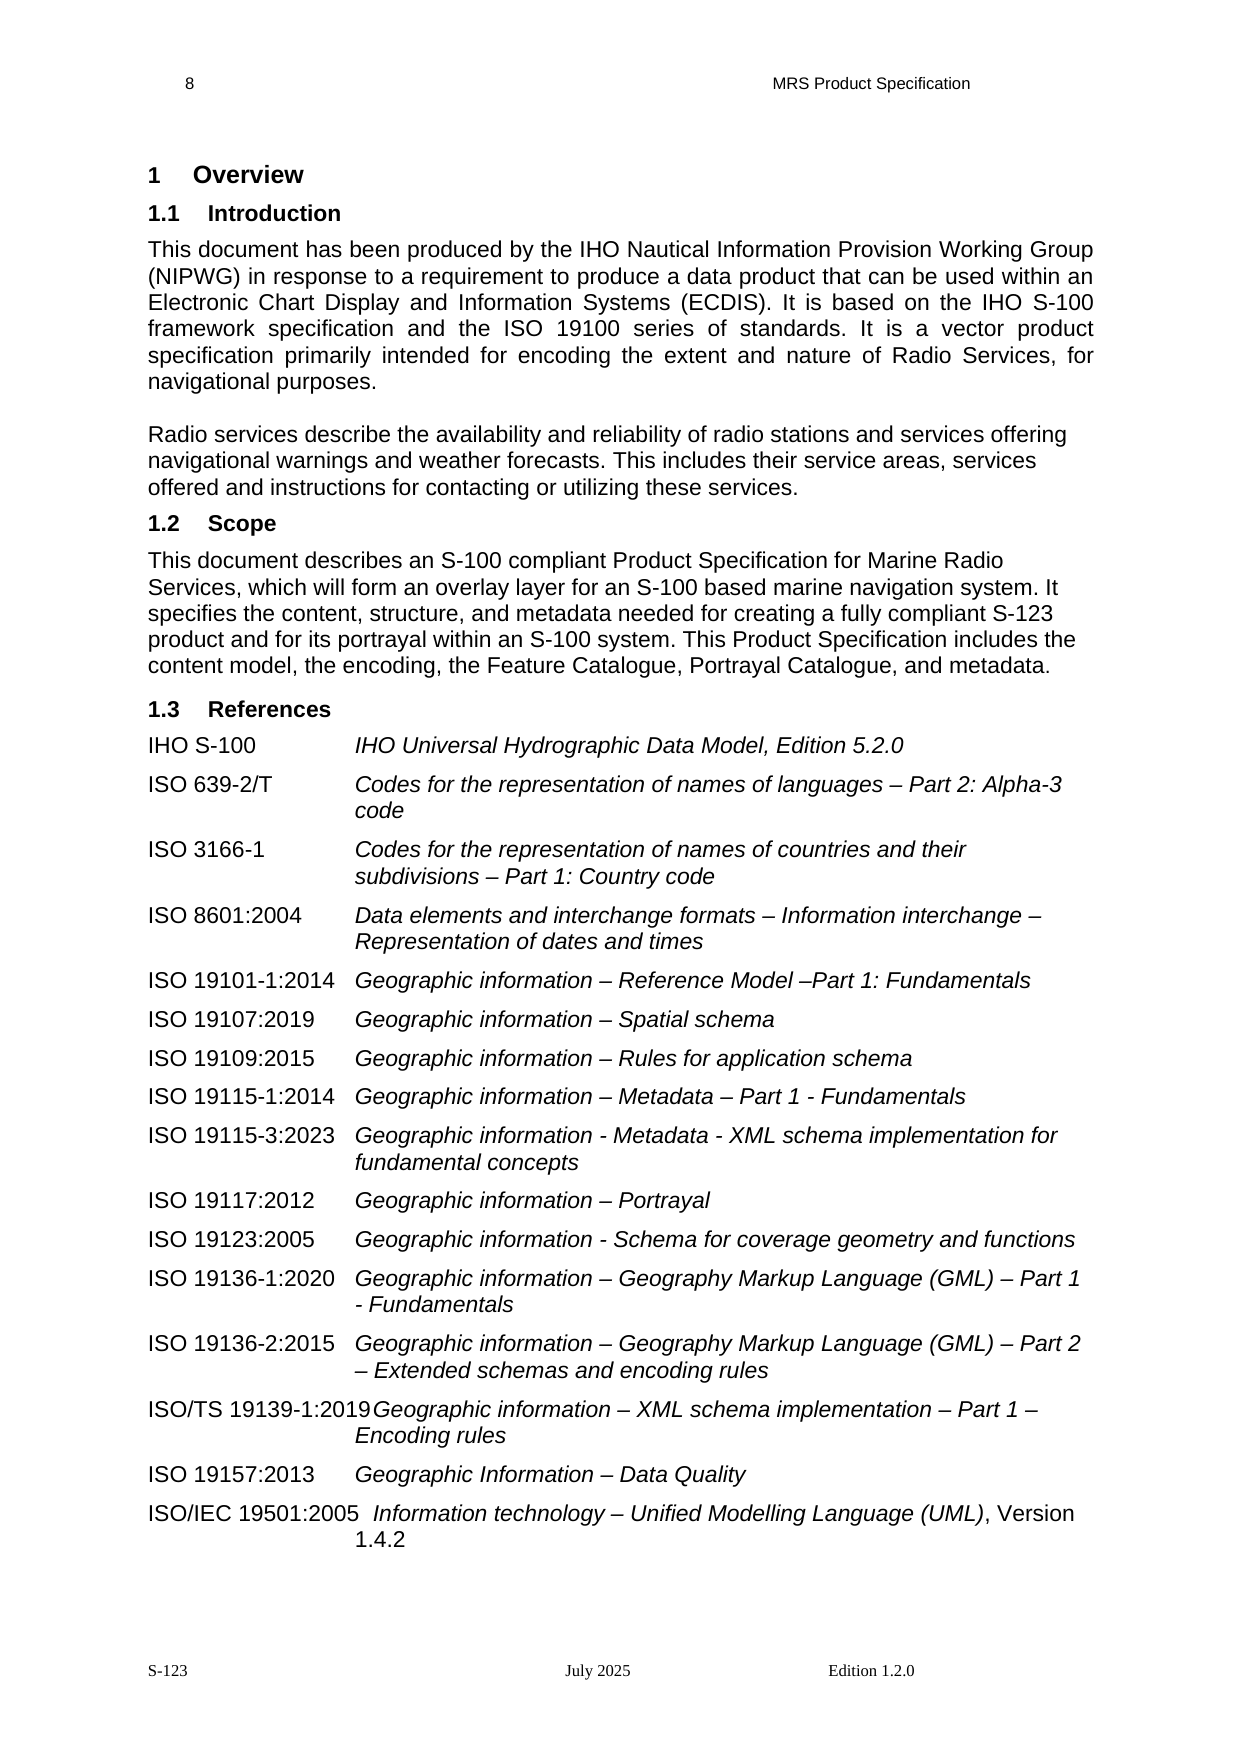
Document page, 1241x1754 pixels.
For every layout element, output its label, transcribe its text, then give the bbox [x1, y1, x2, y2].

text ISO 19107:2019 Geographic information – Spatial schema [148, 1006, 1094, 1032]
text ISO 3166-1 Codes for the representation of names of countries and their subdivisions – Part 1: Country code [148, 836, 1094, 889]
text ISO 19101-1:2014 Geographic information – Reference Model –Part 1: Fundamentals [148, 967, 1094, 993]
subtitle Scope [148, 510, 1094, 537]
text IHO S-100 IHO Universal Hydrographic Data Model, Edition 5.2.0 [148, 732, 1094, 759]
text ISO 19115-1:2014 Geographic information – Metadata – Part 1 - Fundamentals [148, 1083, 1094, 1110]
subtitle Overview [148, 160, 1094, 189]
text This document describes an S-100 compliant Product Specification for Marine Radio Services, which will form an overlay layer for an S-100 based marine navigation system. It specifies the content, structure, and metadata needed for creating a fully compliant S-123 product and for its portrayal within an S-100 system. This Product Specification includes the content model, the encoding, the Feature Catalogue, Portrayal Catalogue, and metadata. [148, 547, 1094, 679]
text ISO 19136-1:2020 Geographic information – Geography Markup Language (GML) – Part 1 - Fundamentals [148, 1265, 1094, 1318]
text ISO/IEC 19501:2005 Information technology – Unified Modelling Language (UML), Version 1.4.2 [148, 1499, 1094, 1552]
text ISO 19109:2015 Geographic information – Rules for application schema [148, 1044, 1094, 1071]
text ISO 19117:2012 Geographic information – Portrayal [148, 1187, 1094, 1214]
text ISO 19115-3:2023 Geographic information - Metadata - XML schema implementation for fundamental concepts [148, 1122, 1094, 1175]
subtitle References [148, 696, 1094, 722]
text ISO 19157:2013 Geographic Information – Data Quality [148, 1461, 1094, 1487]
subtitle Introduction [148, 199, 1094, 226]
text ISO 19123:2005 Geographic information - Schema for coverage geometry and functions [148, 1226, 1094, 1253]
text Radio services describe the availability and reliability of radio stations and services offering navigational warnings and weather forecasts. This includes their service areas, services offered and instructions for contacting or utilizing these services. [148, 421, 1094, 500]
text ISO 8601:2004 Data elements and interchange formats – Information interchange – Representation of dates and times [148, 902, 1094, 954]
text ISO 639-2/T Codes for the representation of names of languages – Part 2: Alpha-3 code [148, 771, 1094, 824]
text ISO/TS 19139-1:2019 Geographic information – XML schema implementation – Part 1 – Encoding rules [148, 1396, 1094, 1448]
text This document has been produced by the IHO Nautical Information Provision Working Group (NIPWG) in response to a requirement to produce a data product that can be used within an Electronic Chart Display and Information Systems (ECDIS). It is based on the IHO S-100 framework specification and the ISO 19100 series of standards. It is a vector product specification primarily intended for encoding the extent and nature of Radio Services, for navigational purposes. [148, 236, 1094, 394]
text ISO 19136-2:2015 Geographic information – Geography Markup Language (GML) – Part 2 – Extended schemas and encoding rules [148, 1330, 1094, 1383]
